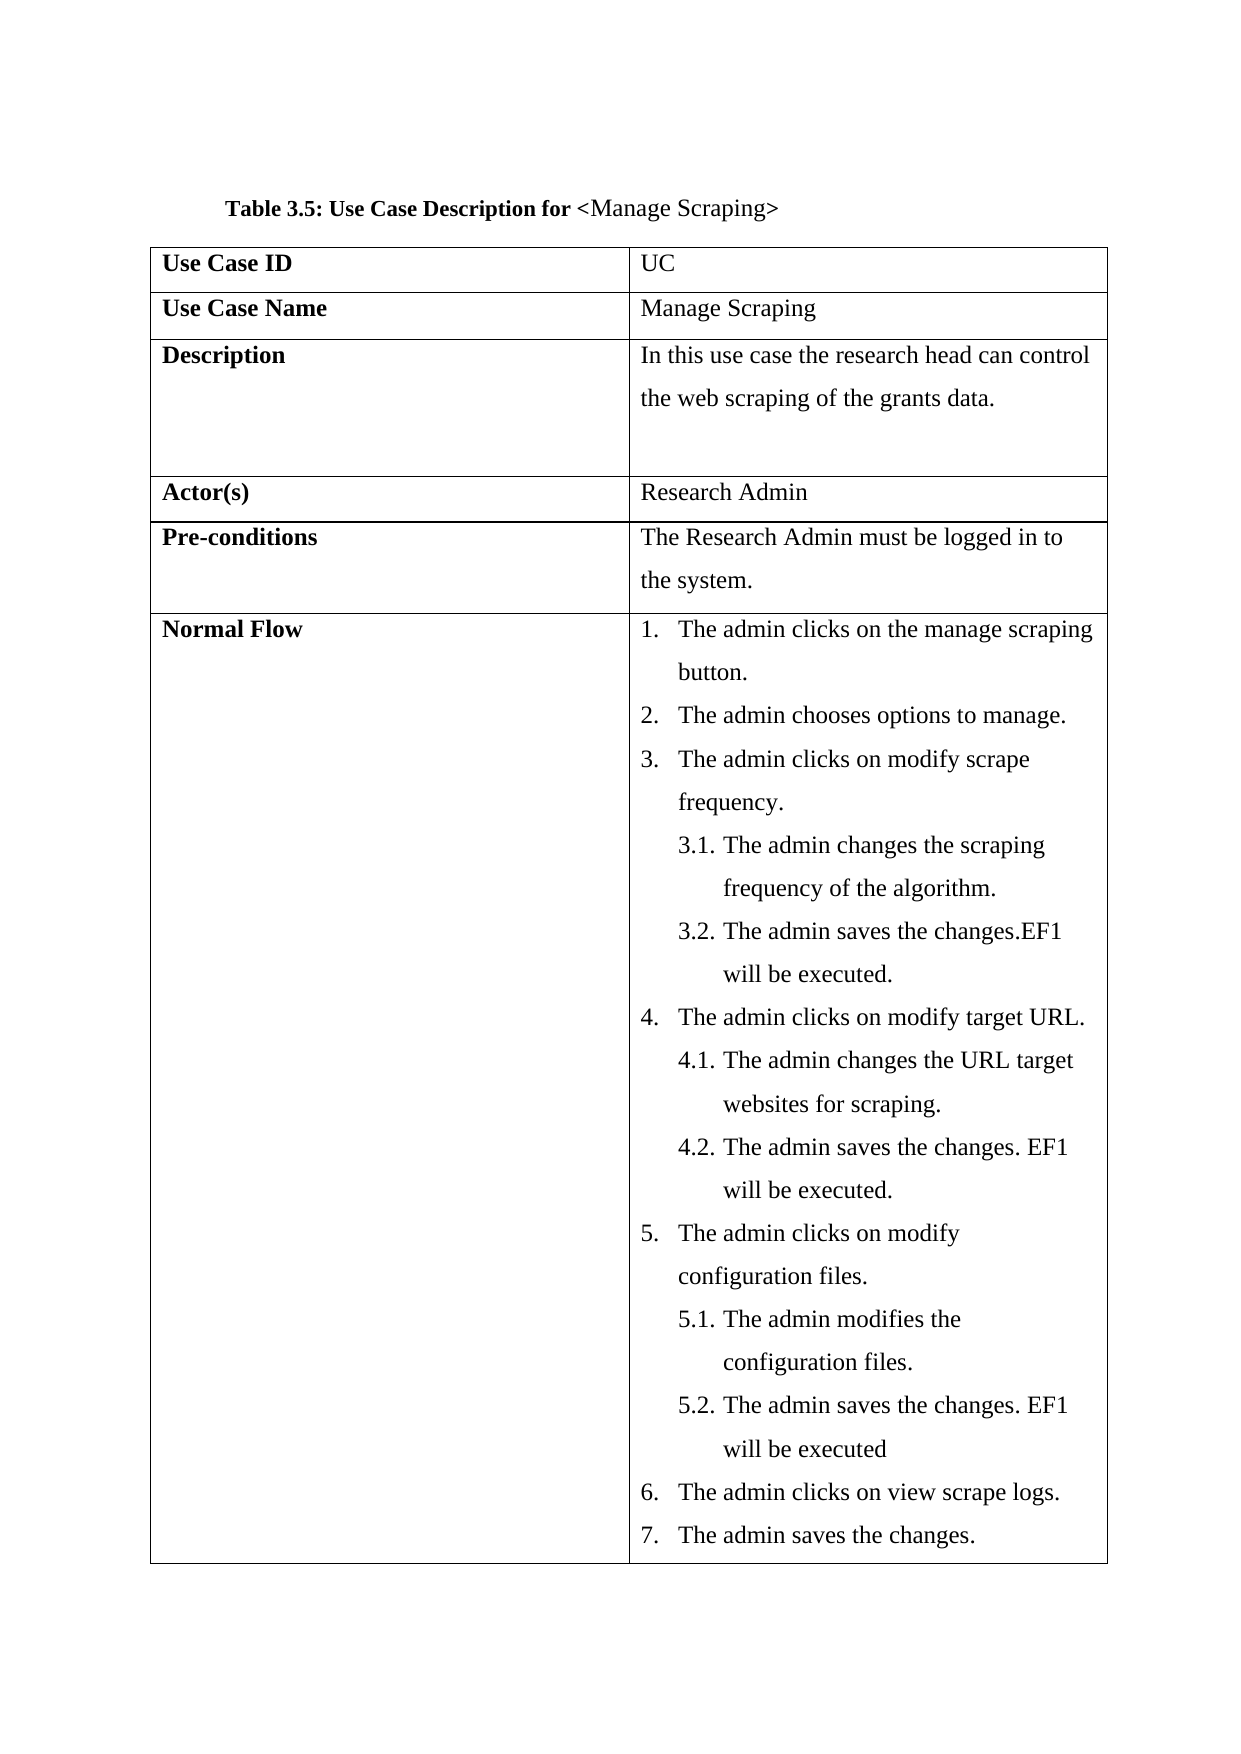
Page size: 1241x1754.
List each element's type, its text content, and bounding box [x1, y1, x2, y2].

table_cell Use Case Name [151, 293, 629, 339]
table_cell Actor(s) [151, 477, 629, 521]
table_cell Pre-conditions [151, 523, 629, 613]
table_cell Description [151, 340, 629, 476]
table_cell Manage Scraping [630, 293, 1107, 339]
table_header UC [630, 248, 1107, 292]
table_cell The admin clicks on the manage scraping button. The admin chooses options to manage. The admin clicks on modify scrape frequency. The admin changes the scraping frequency of the algorithm. The admin saves the changes.EF1 will be executed. The admin clicks on modify target URL. The admin changes the URL target websites for scraping. The admin saves the changes. EF1 will be executed. The admin clicks on modify configuration files. The admin modifies the configuration files. The admin saves the changes. EF1 will be executed The admin clicks on view scrape logs. The admin saves the changes. [630, 614, 1107, 1563]
table_cell The Research Admin must be logged in to the system. [630, 523, 1107, 613]
table_cell Normal Flow [151, 614, 629, 1563]
table_cell In this use case the research head can control the web scraping of the grants data. [630, 340, 1107, 476]
table_cell Research Admin [630, 477, 1107, 521]
table_header Use Case ID [151, 248, 629, 292]
text Table 3.5: Use Case Description for <Manage Scraping> [225, 193, 1090, 222]
